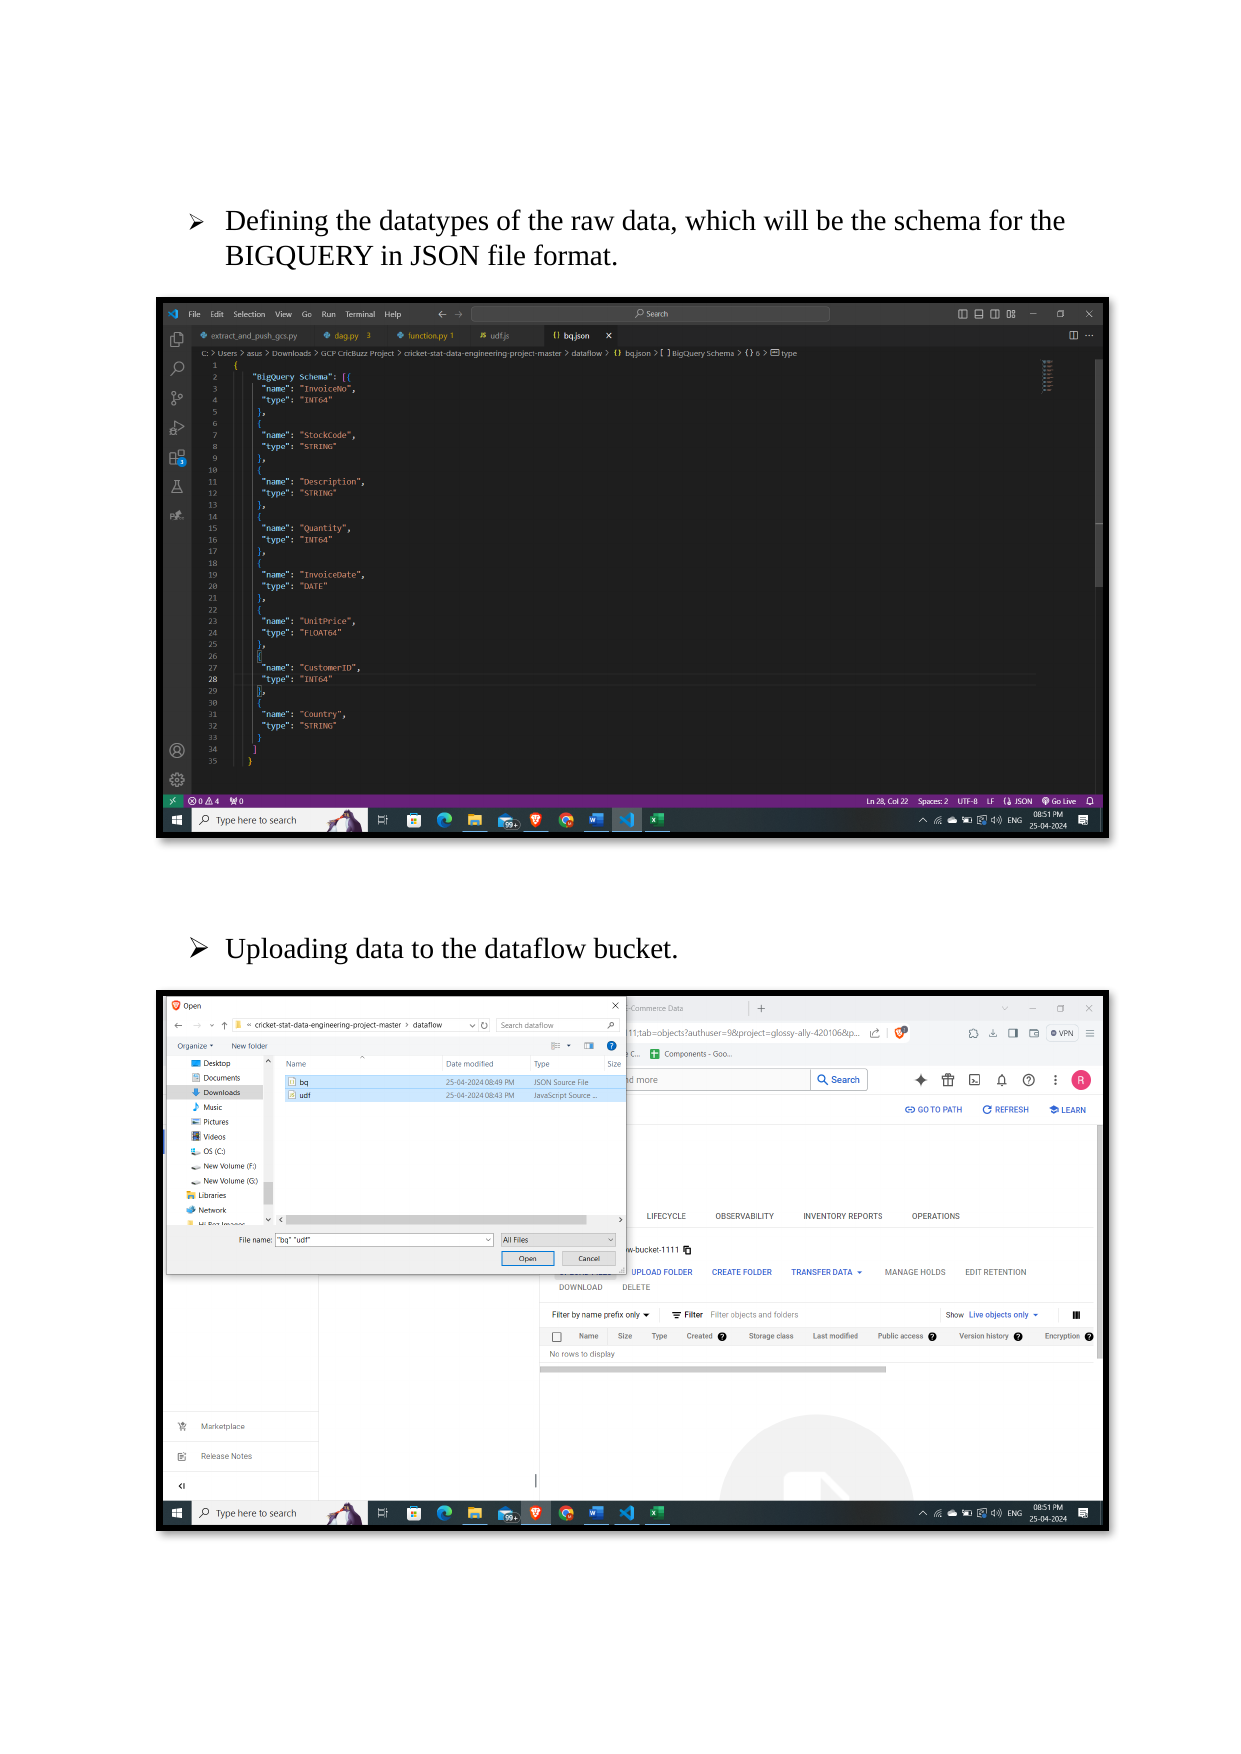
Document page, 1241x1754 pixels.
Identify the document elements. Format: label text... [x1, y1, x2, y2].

list Uploading data to the dataflow bucket. [187, 931, 1090, 965]
list Defining the datatypes of the raw data, which will be the schema for the BIGQUERY in JSON file format. [187, 203, 1090, 272]
picture [163, 303, 1103, 832]
picture [163, 996, 1103, 1525]
